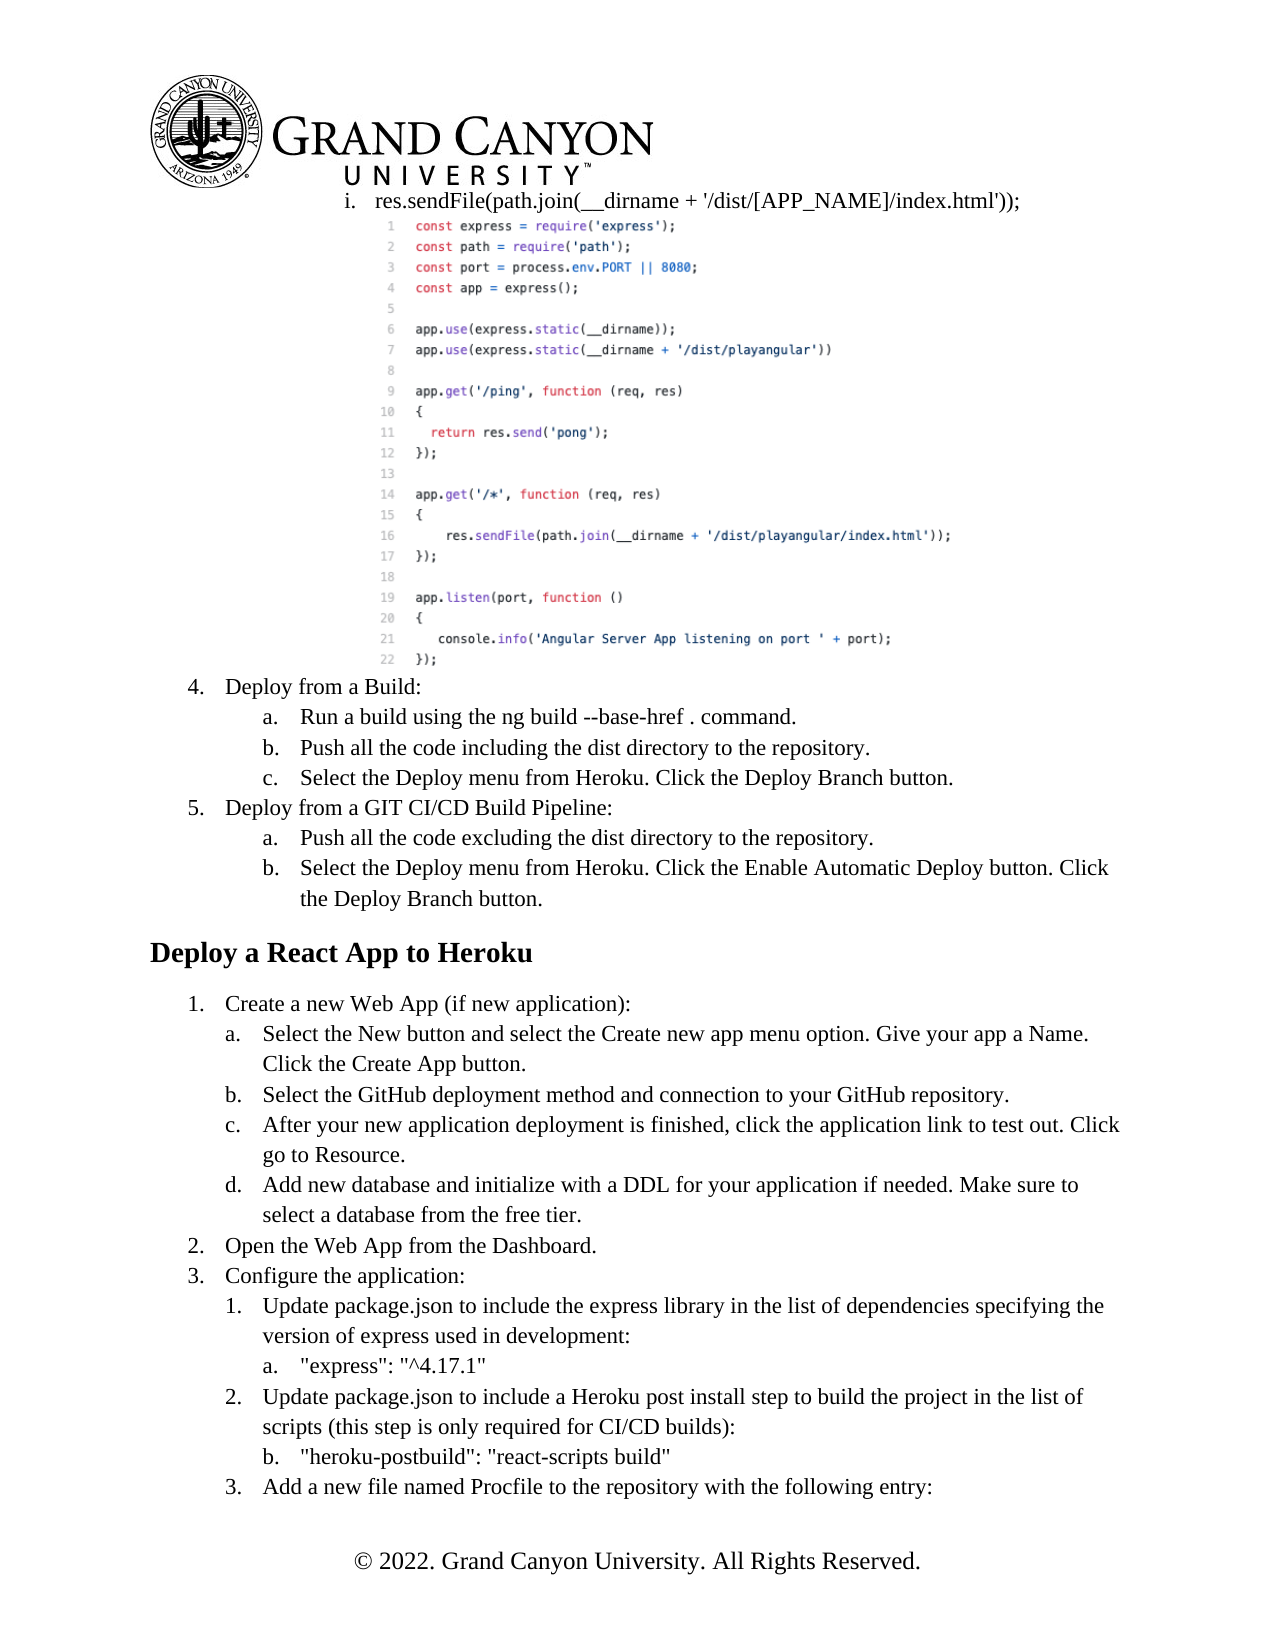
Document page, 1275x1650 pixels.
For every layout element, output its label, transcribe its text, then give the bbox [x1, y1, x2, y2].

text Deploy a React App to Heroku [150, 936, 1125, 969]
list Deploy from a Build: [187, 673, 1125, 699]
list Push all the code excluding the dist directory to the repository. [262, 824, 1125, 851]
list Select the Deploy menu from Heroku. Click the Enable Automatic Deploy button. Click the Deploy Branch button. [262, 854, 1125, 911]
list Select the Deploy menu from Heroku. Click the Deploy Branch button. [262, 764, 1125, 790]
picture [150, 75, 654, 188]
list Add new database and initialize with a DDL for your application if needed. Make sure to select a database from the free tier. [225, 1171, 1125, 1228]
list Add a new file named Procfile to the repository with the following entry: [225, 1473, 1125, 1500]
list Update package.json to include a Heroku post install step to build the project in the list of scripts (this step is only required for CI/CD builds): [225, 1383, 1125, 1439]
picture [377, 217, 973, 669]
list After your new application deployment is finished, click the application link to test out. Click go to Resource. [225, 1111, 1125, 1167]
list Run a build using the ng build --base-href . command. [262, 703, 1125, 730]
list Open the Web App from the Dashboard. [187, 1232, 1125, 1258]
list Select the New button and select the Create new app menu option. Give your app a Name. Click the Create App button. [225, 1020, 1125, 1077]
list Configure the application: [187, 1262, 1125, 1288]
list Create a new Web App (if new application): [187, 990, 1125, 1016]
list Select the GitHub deployment method and connection to your GitHub repository. [225, 1081, 1125, 1107]
list Update package.json to include the express library in the list of dependencies specifying the version of express used in development: [225, 1292, 1125, 1349]
list "heroku-postbuild": "react-scripts build" [262, 1443, 1125, 1469]
list Deploy from a GIT CI/CD Build Pipeline: [187, 794, 1125, 820]
list Push all the code including the dist directory to the repository. [262, 733, 1125, 760]
list res.sendFile(path.join(__dirname + '/dist/[APP_NAME]/index.html')); [356, 187, 1125, 214]
list "express": "^4.17.1" [262, 1352, 1125, 1379]
